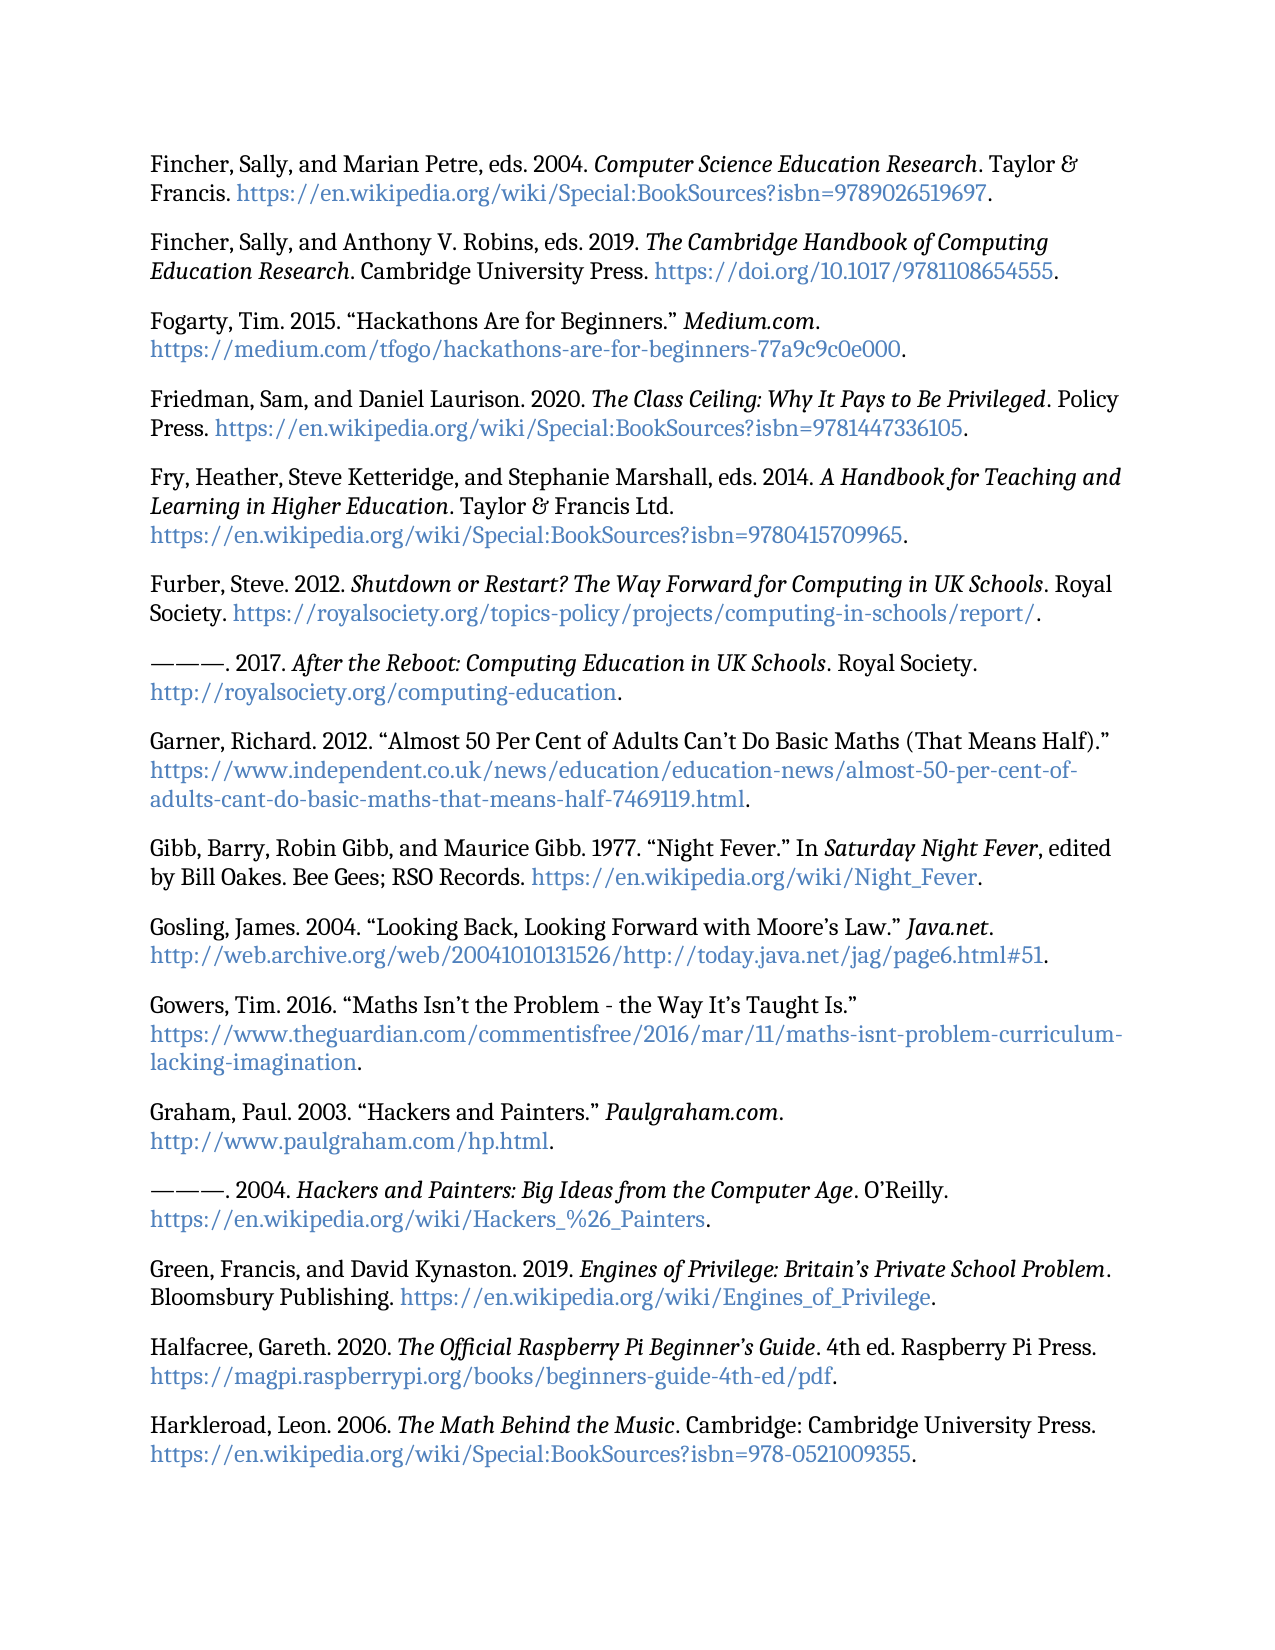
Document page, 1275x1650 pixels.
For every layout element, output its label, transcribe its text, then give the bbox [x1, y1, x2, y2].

text Fincher, Sally, and Marian Petre, eds. 2004. Computer Science Education Research. Taylor & Francis. https://en.wikipedia.org/wiki/Special:BookSources?isbn=9789026519697. [150, 150, 1125, 207]
text Gowers, Tim. 2016. “Maths Isn’t the Problem - the Way It’s Taught Is.” https://www.theguardian.com/commentisfree/2016/mar/11/maths-isnt-problem-curriculum-lacking-imagination. [150, 991, 1125, 1077]
text Garner, Richard. 2012. “Almost 50 Per Cent of Adults Can’t Do Basic Maths (That Means Half).” https://www.independent.co.uk/news/education/education-news/almost-50-per-cent-of-adults-cant-do-basic-maths-that-means-half-7469119.html. [150, 727, 1125, 813]
text ———. 2004. Hackers and Painters: Big Ideas from the Computer Age. O’Reilly. https://en.wikipedia.org/wiki/Hackers_%26_Painters. [150, 1176, 1125, 1234]
text Fincher, Sally, and Anthony V. Robins, eds. 2019. The Cambridge Handbook of Computing Education Research. Cambridge University Press. https://doi.org/10.1017/9781108654555. [150, 228, 1125, 286]
text Friedman, Sam, and Daniel Laurison. 2020. The Class Ceiling: Why It Pays to Be Privileged. Policy Press. https://en.wikipedia.org/wiki/Special:BookSources?isbn=9781447336105. [150, 385, 1125, 442]
text Gibb, Barry, Robin Gibb, and Maurice Gibb. 1977. “Night Fever.” In Saturday Night Fever, edited by Bill Oakes. Bee Gees; RSO Records. https://en.wikipedia.org/wiki/Night_Fever. [150, 834, 1125, 892]
text ———. 2017. After the Reboot: Computing Education in UK Schools. Royal Society. http://royalsociety.org/computing-education. [150, 649, 1125, 706]
text Green, Francis, and David Kynaston. 2019. Engines of Privilege: Britain’s Private School Problem. Bloomsbury Publishing. https://en.wikipedia.org/wiki/Engines_of_Privilege. [150, 1254, 1125, 1312]
text Fry, Heather, Steve Ketteridge, and Stephanie Marshall, eds. 2014. A Handbook for Teaching and Learning in Higher Education. Taylor & Francis Ltd. https://en.wikipedia.org/wiki/Special:BookSources?isbn=9780415709965. [150, 463, 1125, 549]
text Halfacree, Gareth. 2020. The Official Raspberry Pi Beginner’s Guide. 4th ed. Raspberry Pi Press. https://magpi.raspberrypi.org/books/beginners-guide-4th-ed/pdf. [150, 1333, 1125, 1390]
text Furber, Steve. 2012. Shutdown or Restart? The Way Forward for Computing in UK Schools. Royal Society. https://royalsociety.org/topics-policy/projects/computing-in-schools/report/. [150, 570, 1125, 628]
text Harkleroad, Leon. 2006. The Math Behind the Music. Cambridge: Cambridge University Press. https://en.wikipedia.org/wiki/Special:BookSources?isbn=978-0521009355. [150, 1411, 1125, 1469]
text Fogarty, Tim. 2015. “Hackathons Are for Beginners.” Medium.com. https://medium.com/tfogo/hackathons-are-for-beginners-77a9c9c0e000. [150, 307, 1125, 364]
text Gosling, James. 2004. “Looking Back, Looking Forward with Moore’s Law.” Java.net. http://web.archive.org/web/20041010131526/http://today.java.net/jag/page6.html#51. [150, 912, 1125, 970]
text Graham, Paul. 2003. “Hackers and Painters.” Paulgraham.com. http://www.paulgraham.com/hp.html. [150, 1098, 1125, 1155]
